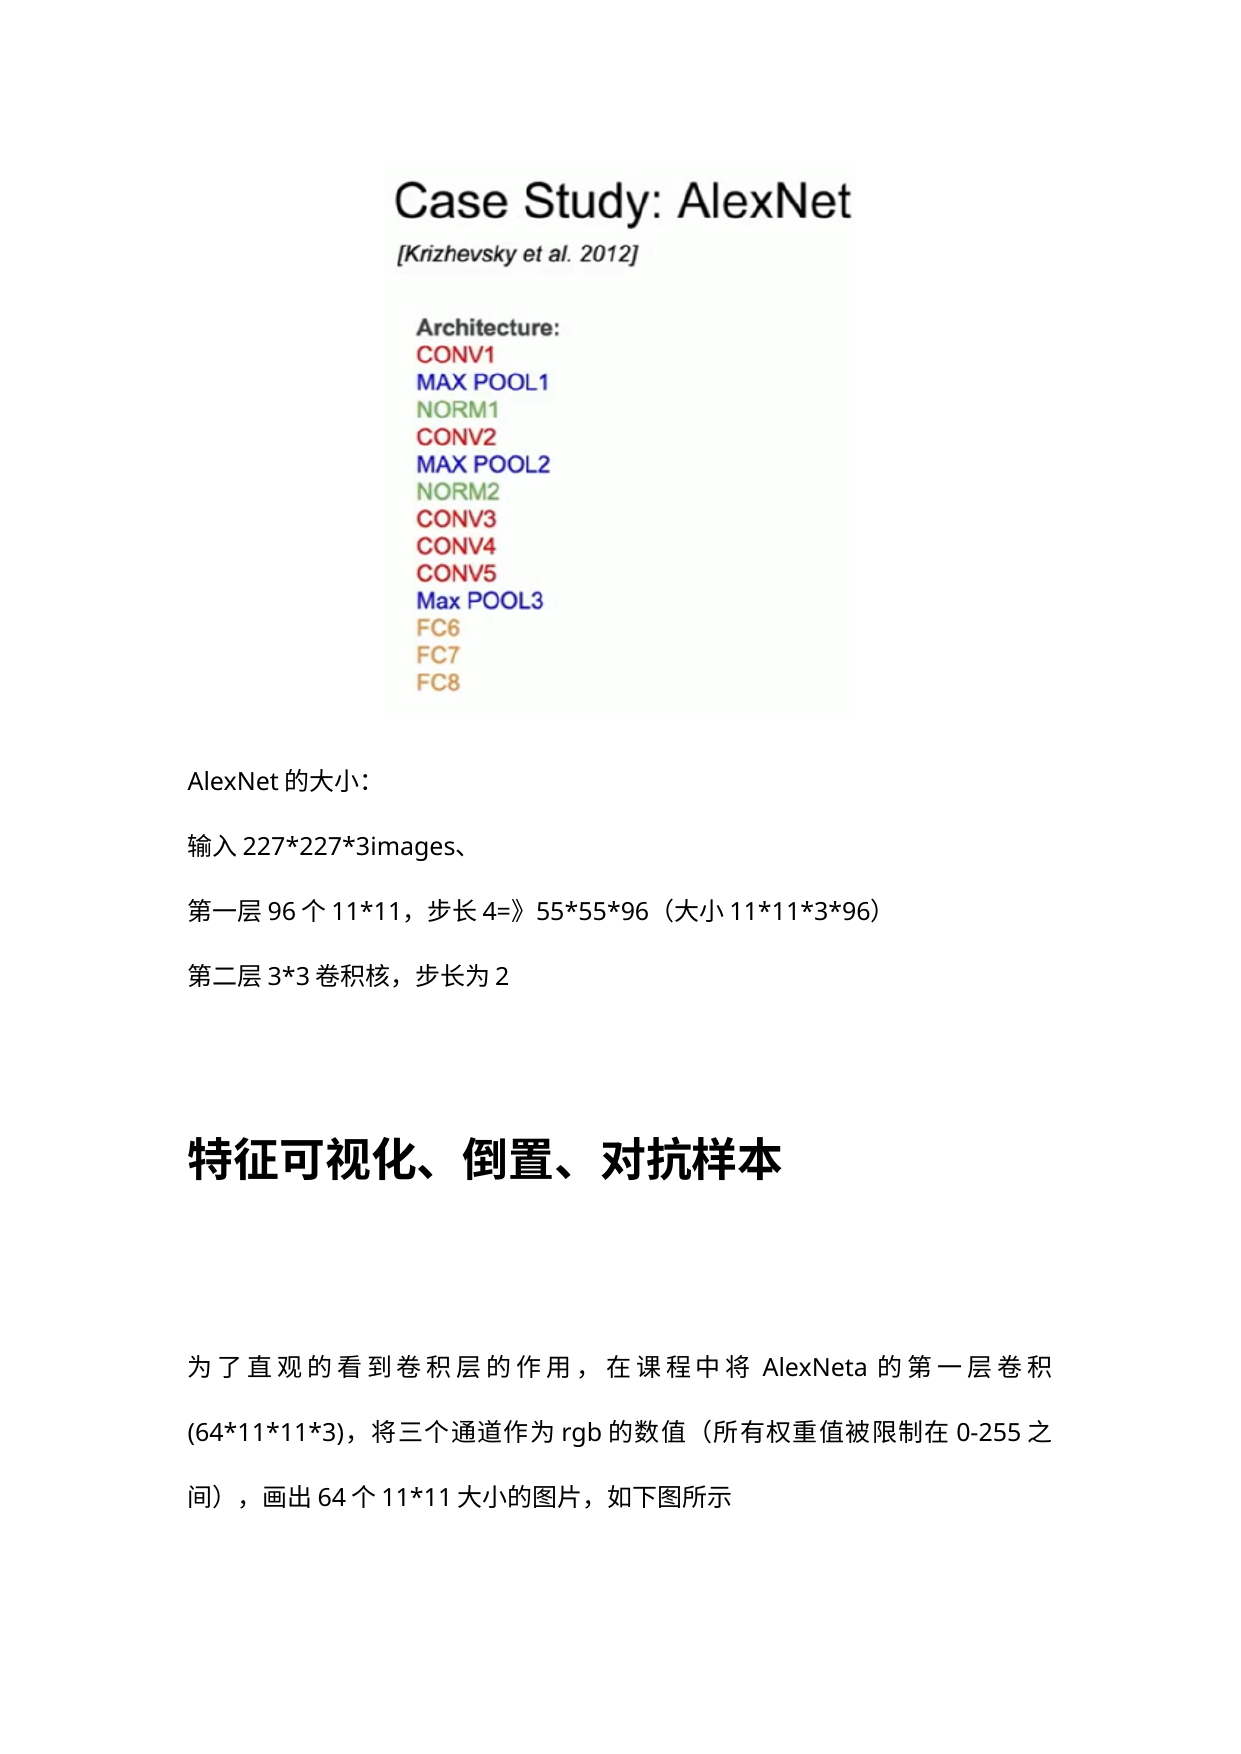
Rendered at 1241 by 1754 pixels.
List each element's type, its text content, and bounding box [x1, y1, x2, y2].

text 第二层3*3卷积核，步长为2 [187, 942, 1053, 1007]
text 第一层96个11*11，步长4=》55*55*96（大小11*11*3*96） [187, 877, 1053, 942]
picture [383, 162, 857, 716]
text 输入227*227*3images、 [187, 812, 1053, 877]
subtitle 特征可视化、倒置、对抗样本 [187, 1107, 1053, 1205]
text 为了直观的看到卷积层的作用，在课程中将AlexNeta的第一层卷积(64*11*11*3)，将三个通道作为rgb的数值（所有权重值被限制在0-255之间），画出64个11*11大小的图片，如下图所示 [187, 1333, 1053, 1528]
text AlexNet的大小： [187, 747, 1053, 812]
